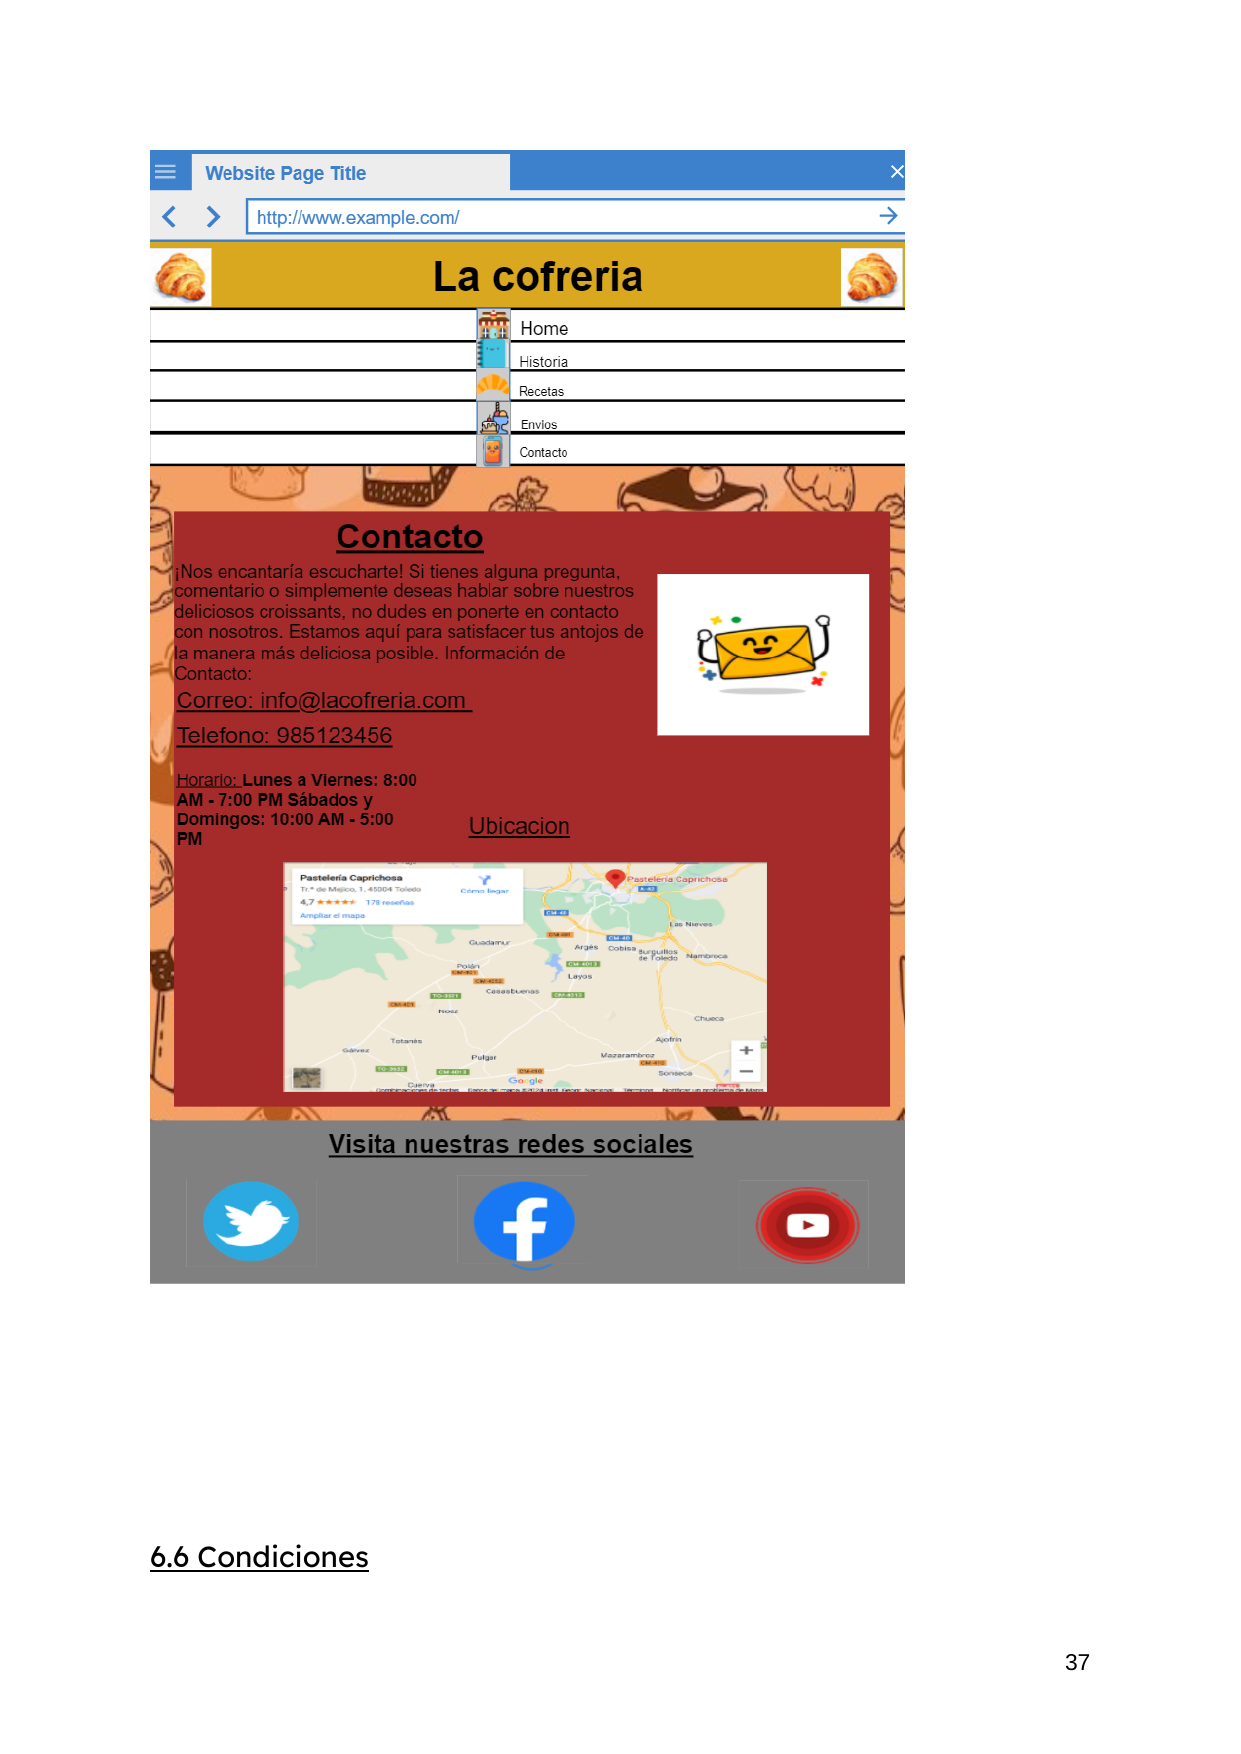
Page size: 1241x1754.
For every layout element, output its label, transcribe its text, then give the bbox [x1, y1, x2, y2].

text 6.6 Condiciones [150, 1539, 1090, 1575]
picture [150, 150, 905, 1284]
